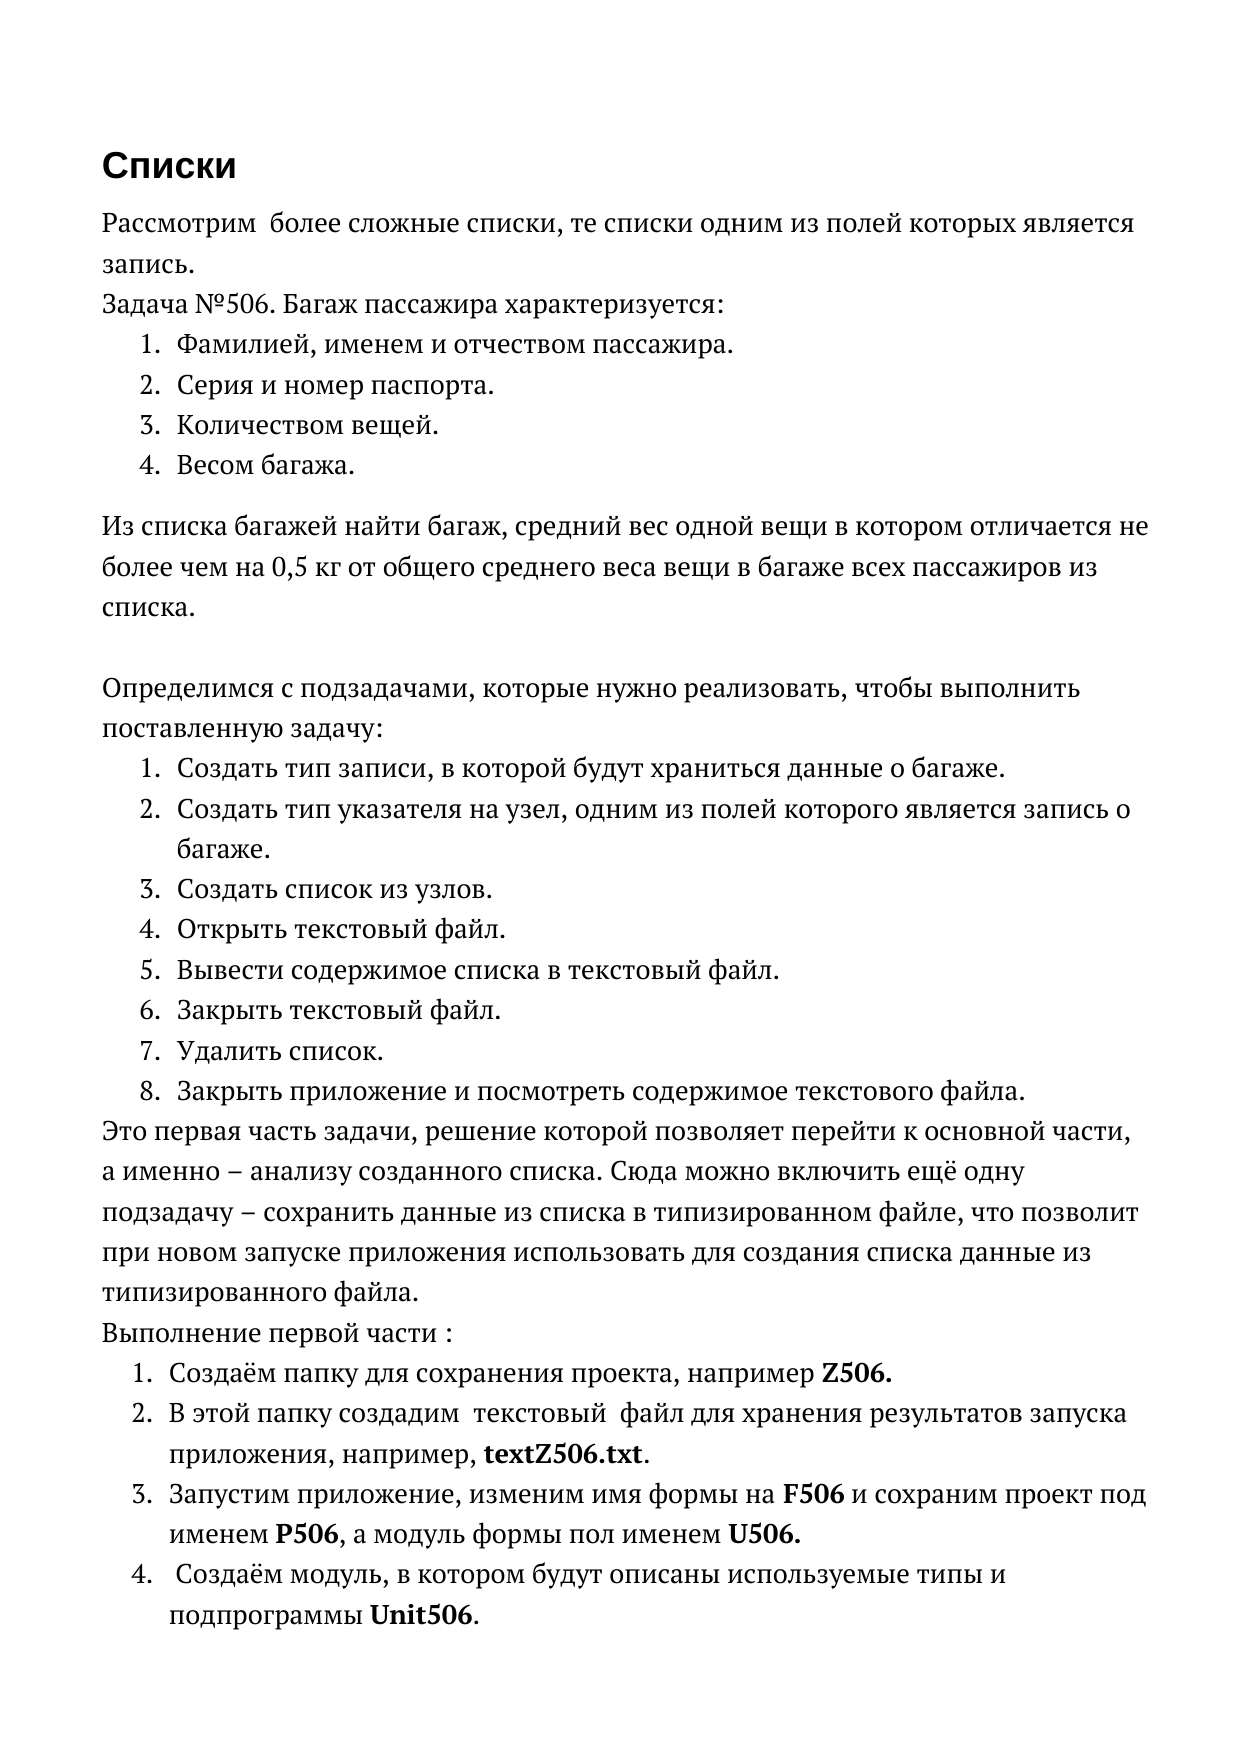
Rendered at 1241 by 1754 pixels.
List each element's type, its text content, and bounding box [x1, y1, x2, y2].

subtitle Списки [102, 143, 1152, 186]
list Создать список из узлов. [139, 871, 1152, 906]
list Закрыть текстовый файл. [139, 992, 1152, 1027]
list Создать тип записи, в которой будут храниться данные о багаже. [139, 750, 1152, 785]
text Выполнение первой части : [102, 1314, 1152, 1349]
list Запустим приложение, изменим имя формы на F506 и сохраним проект под именем P506, а модуль формы пол именем U506. [131, 1476, 1152, 1551]
list Вывести содержимое списка в текстовый файл. [139, 952, 1152, 987]
text Задача №506. Багаж пассажира характеризуется: [102, 286, 1152, 321]
list Создаём модуль, в котором будут описаны используемые типы и подпрограммы Unit506. [131, 1556, 1152, 1632]
list Количеством вещей. [139, 407, 1152, 442]
list Открыть текстовый файл. [139, 911, 1152, 946]
text Из списка багажей найти багаж, средний вес одной вещи в котором отличается не более чем на 0,5 кг от общего среднего веса вещи в багаже всех пассажиров из списка. [102, 508, 1152, 624]
text Это первая часть задачи, решение которой позволяет перейти к основной части, а именно – анализу созданного списка. Сюда можно включить ещё одну подзадачу – сохранить данные из списка в типизированном файле, что позволит при новом запуске приложения использовать для создания списка данные из типизированного файла. [102, 1113, 1152, 1309]
list Создаём папку для сохранения проекта, например Z506. [131, 1355, 1152, 1390]
list Фамилией, именем и отчеством пассажира. [139, 326, 1152, 361]
text Определимся с подзадачами, которые нужно реализовать, чтобы выполнить поставленную задачу: [102, 669, 1152, 745]
list Весом багажа. [139, 447, 1152, 482]
list Закрыть приложение и посмотреть содержимое текстового файла. [139, 1073, 1152, 1108]
list В этой папку создадим текстовый файл для хранения результатов запуска приложения, например, textZ506.txt. [131, 1395, 1152, 1471]
list Удалить список. [139, 1032, 1152, 1067]
list Создать тип указателя на узел, одним из полей которого является запись о багаже. [139, 790, 1152, 866]
list Серия и номер паспорта. [139, 366, 1152, 402]
text Рассмотрим более сложные списки, те списки одним из полей которых является запись. [102, 205, 1152, 281]
